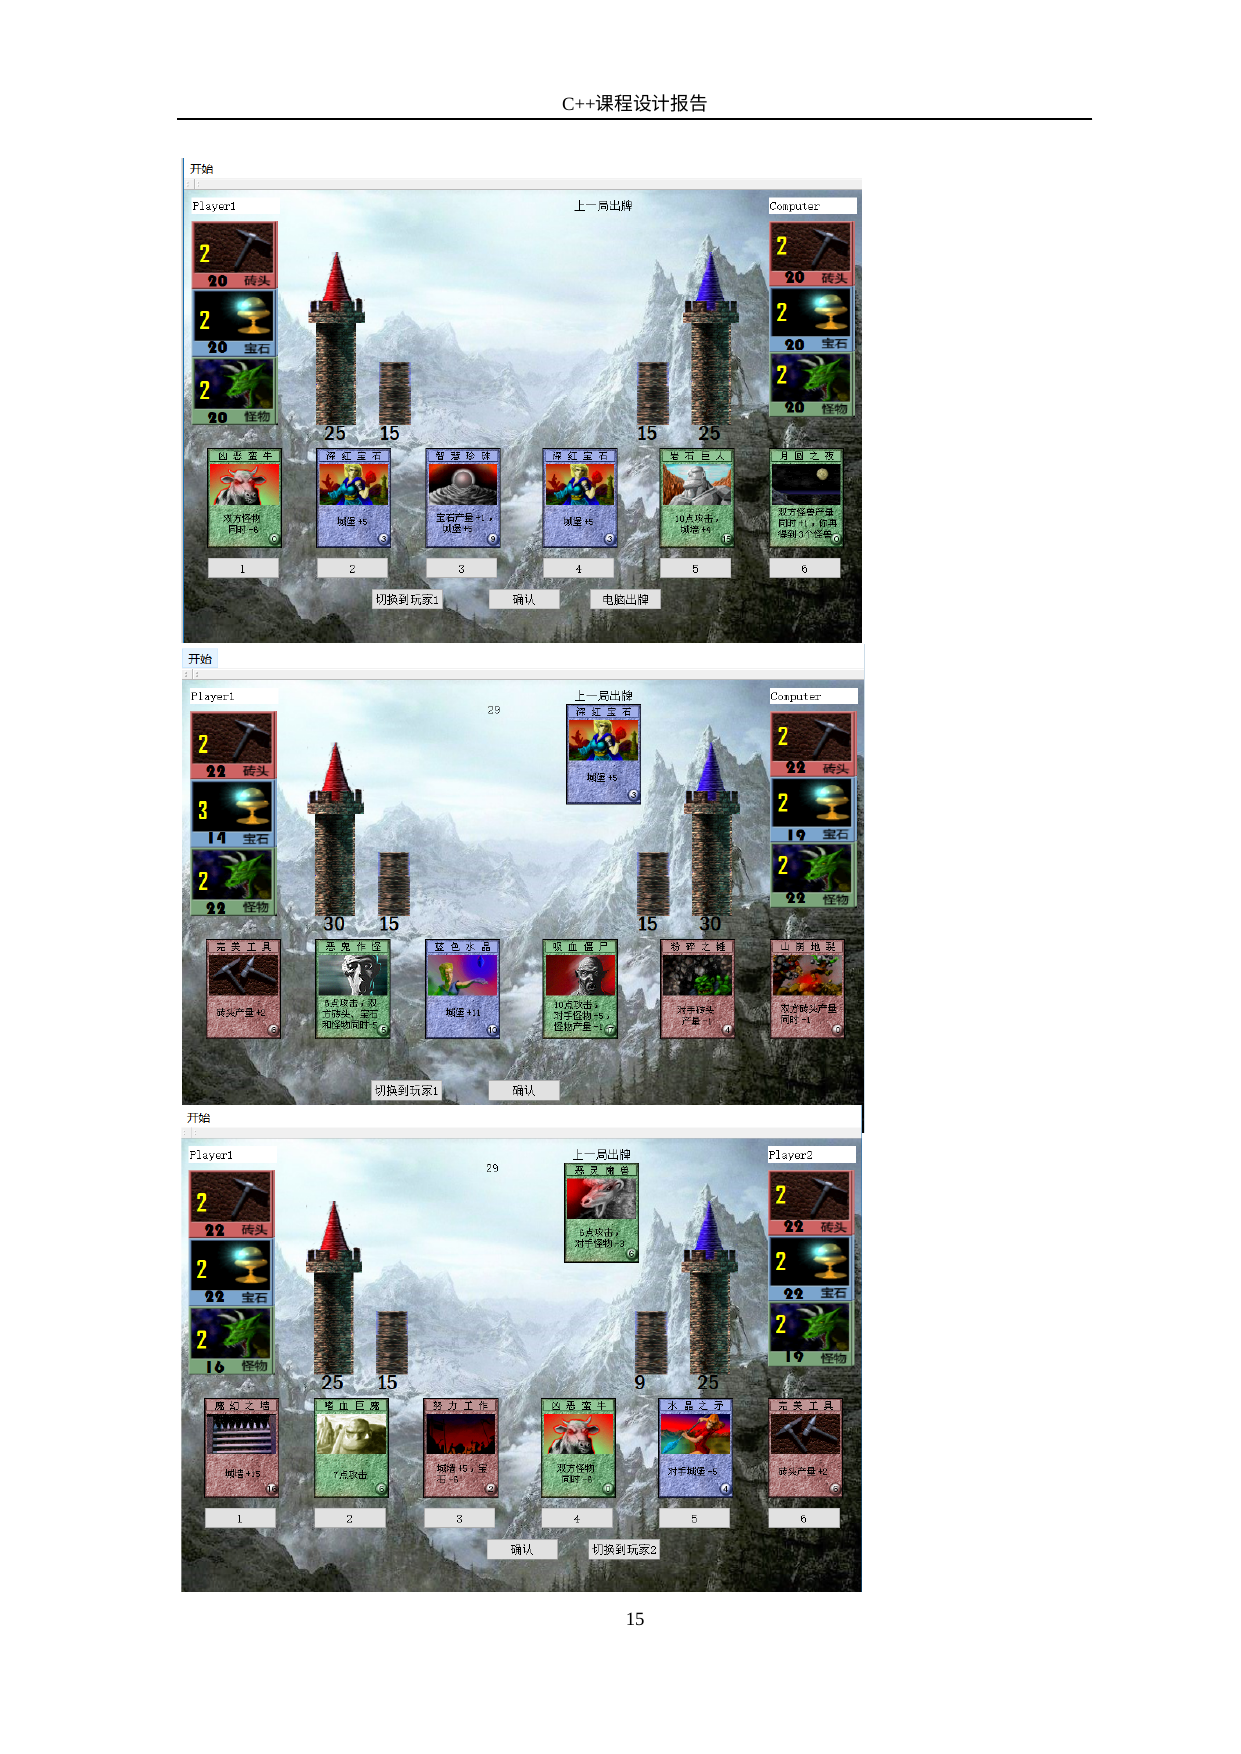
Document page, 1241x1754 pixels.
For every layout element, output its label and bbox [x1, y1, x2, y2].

picture [181, 644, 865, 1592]
picture [181, 158, 862, 643]
